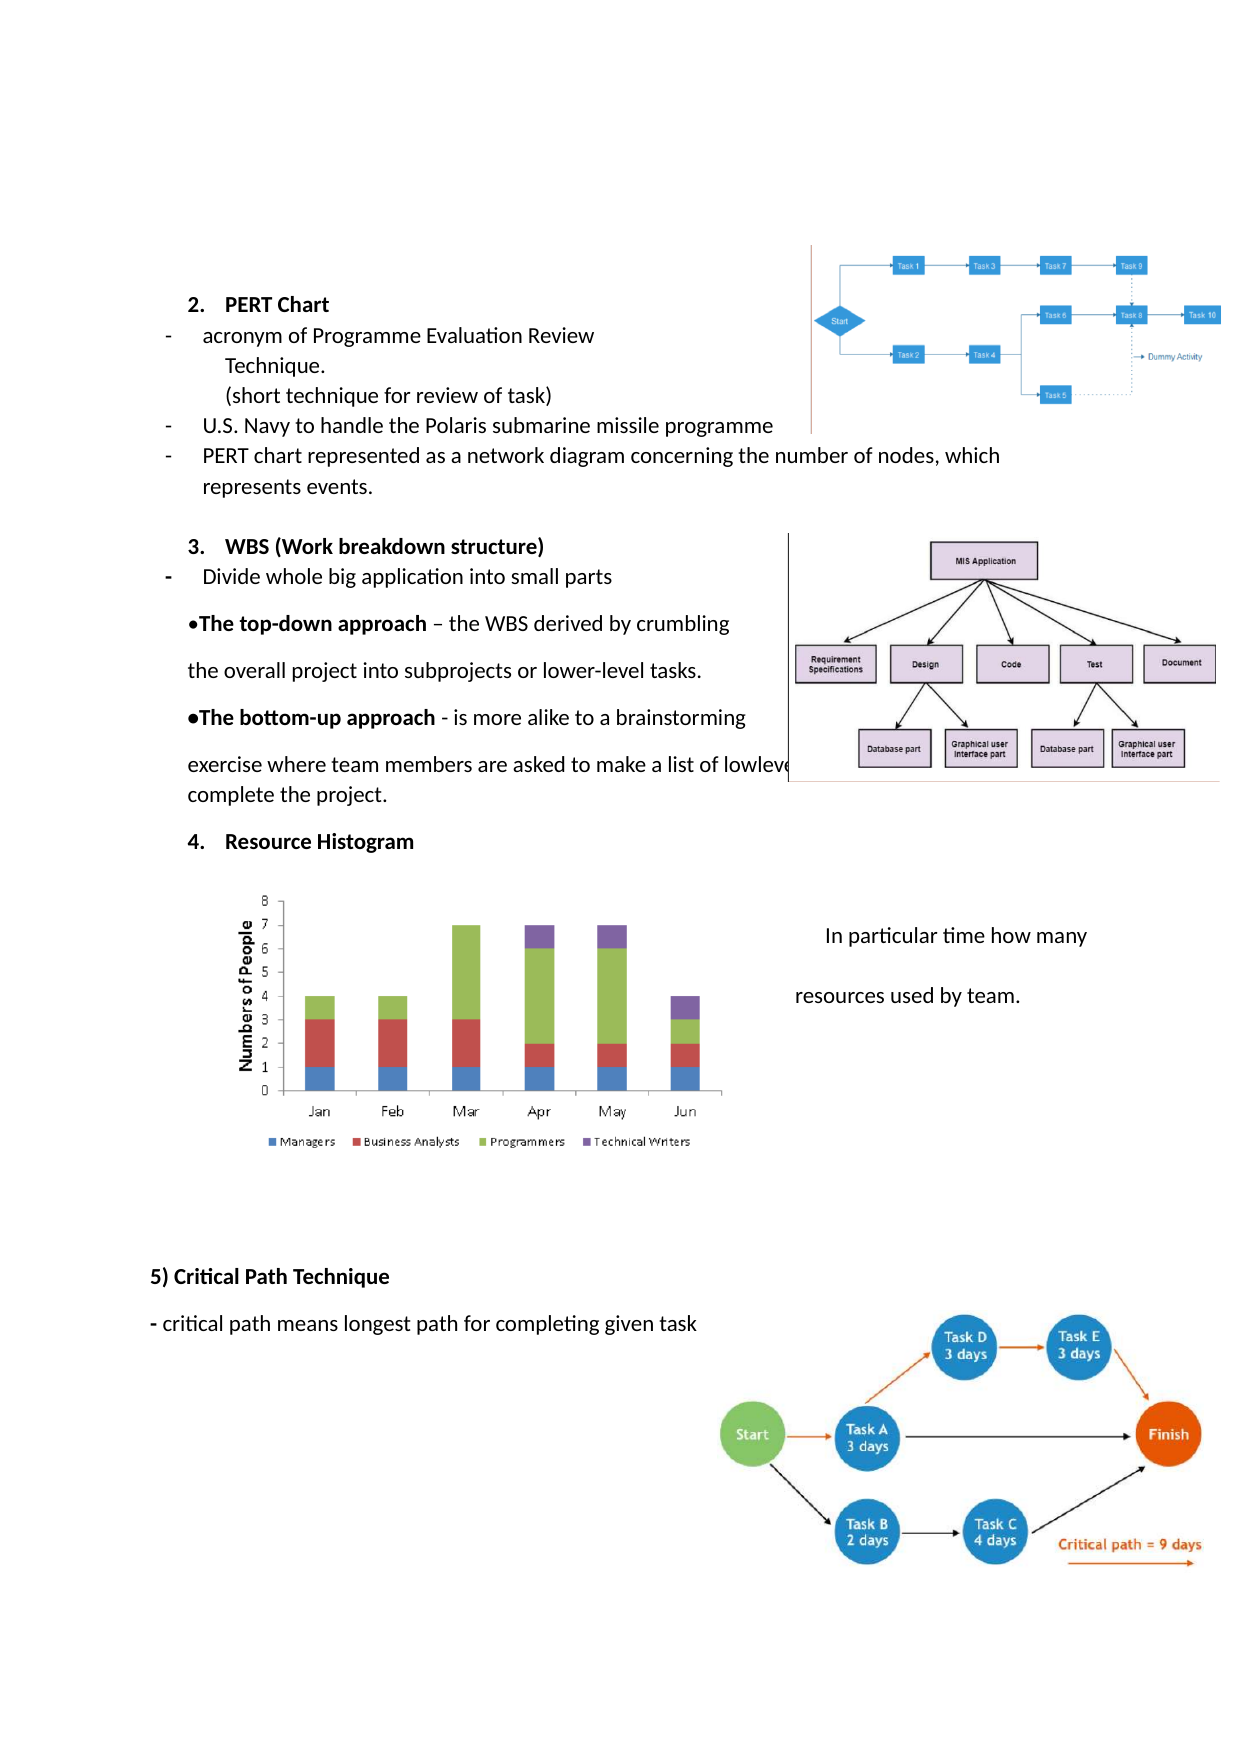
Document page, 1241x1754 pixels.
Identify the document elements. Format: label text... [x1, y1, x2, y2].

list Divide whole big application into small parts [165, 562, 787, 591]
list acronym of Programme Evaluation Review [165, 321, 810, 349]
text the overall project into subprojects or lower-level tasks. [187, 656, 787, 684]
picture [700, 1310, 1223, 1573]
picture [787, 533, 1220, 782]
text - critical path means longest path for completing given task [150, 1309, 1090, 1337]
text •The top-down approach – the WBS derived by crumbling [187, 609, 787, 637]
list PERT Chart [187, 291, 810, 319]
picture [211, 884, 741, 1157]
text •The bottom-up approach - is more alike to a brainstorming [187, 703, 787, 731]
list In particular time how many resources used by team. [795, 921, 1090, 1009]
list PERT chart represented as a network diagram concerning the number of nodes, which represents events. [165, 442, 1090, 530]
list U.S. Navy to handle the Polaris submarine missile programme [165, 411, 1090, 439]
text 5) Critical Path Technique [150, 1262, 1090, 1291]
list Technique. (short technique for review of task) [225, 351, 810, 409]
text exercise where team members are asked to make a list of lowlevel tasks which is required to complete the project. [187, 750, 1090, 808]
picture [810, 245, 1222, 434]
list WBS (Work breakdown structure) [187, 532, 1090, 560]
list Resource Histogram [187, 827, 1090, 855]
